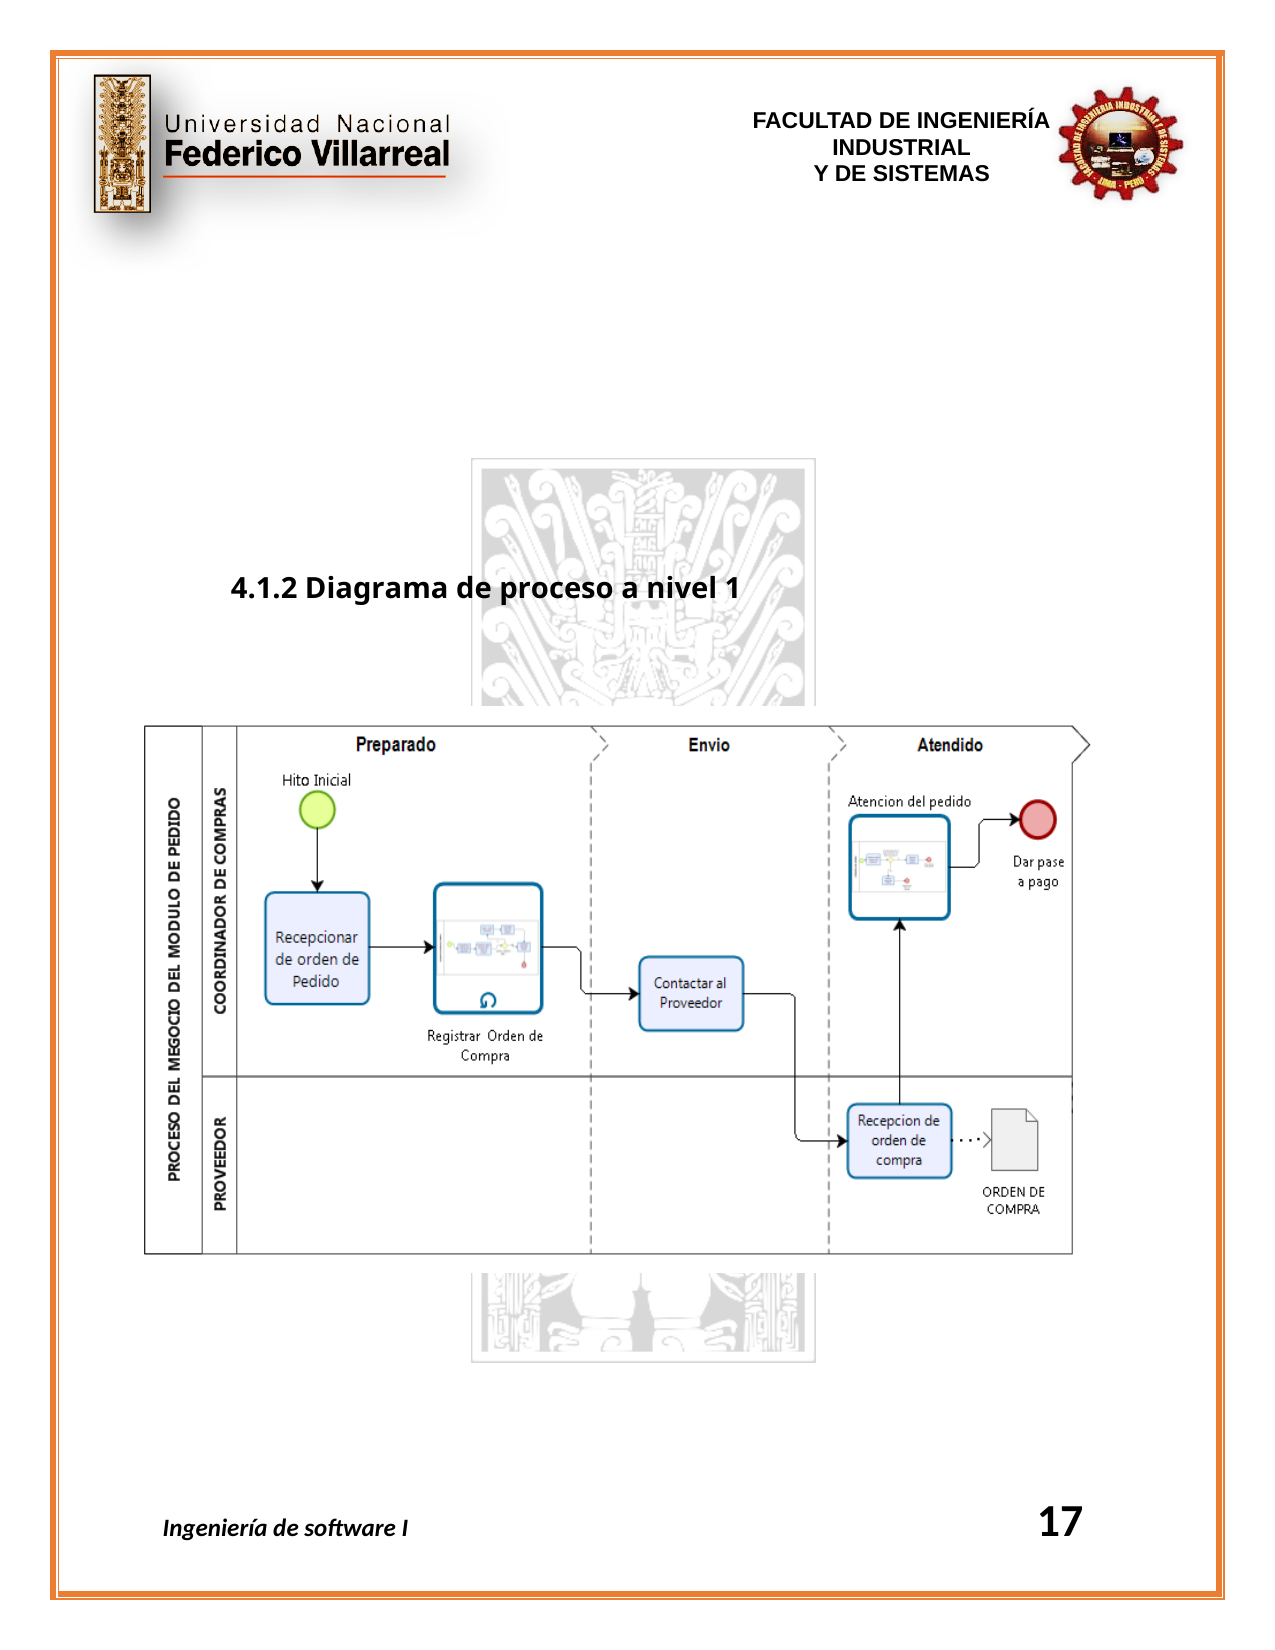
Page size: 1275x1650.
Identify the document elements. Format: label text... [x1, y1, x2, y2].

picture [93, 74, 449, 213]
subtitle 4.1.2 Diagrama de proceso a nivel 1 [162, 567, 1063, 607]
picture [1057, 83, 1186, 204]
picture [120, 706, 1104, 1273]
